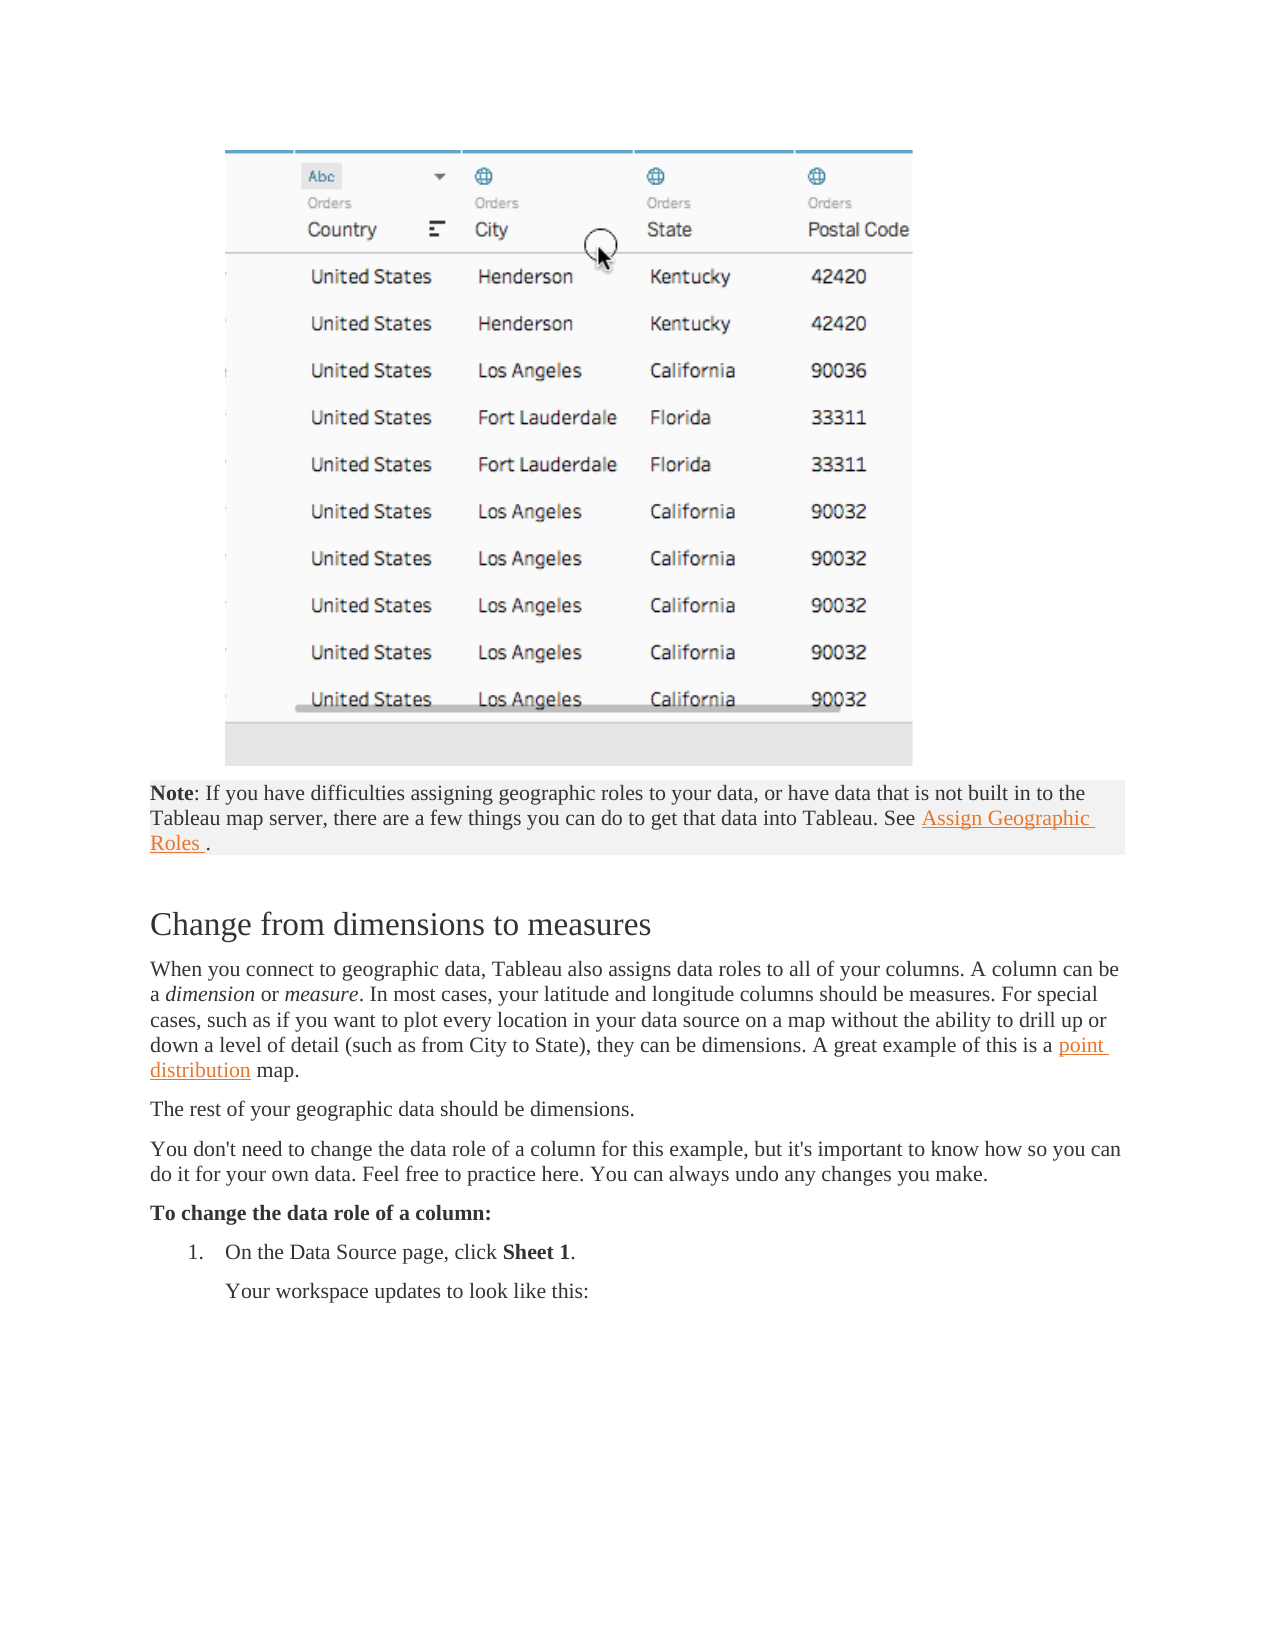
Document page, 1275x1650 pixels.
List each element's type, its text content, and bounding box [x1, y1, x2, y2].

list On the Data Source page, click Sheet 1. [187, 1239, 1125, 1264]
text Your workspace updates to look like this: [225, 1278, 1125, 1304]
text The rest of your geographic data should be dimensions. [150, 1096, 1125, 1121]
text To change the data role of a column: [150, 1200, 1125, 1225]
text Change from dimensions to measures [150, 893, 1125, 942]
picture [225, 150, 913, 766]
text Note: If you have difficulties assigning geographic roles to your data, or have data that is not built in to the Tableau map server, there are a few things you can do to get that data into Tableau. See Assign Geographic Roles . [150, 780, 1125, 855]
text When you connect to geographic data, Tableau also assigns data roles to all of your columns. A column can be a dimension or measure. In most cases, your latitude and longitude columns should be measures. For special cases, such as if you want to plot every location in your data source on a map without the ability to drill up or down a level of detail (such as from City to State), they can be dimensions. A great example of this is a point distribution map. [150, 956, 1125, 1082]
text You don't need to change the data role of a column for this example, but it's important to know how so you can do it for your own data. Feel free to practice here. You can always undo any changes you make. [150, 1136, 1125, 1186]
